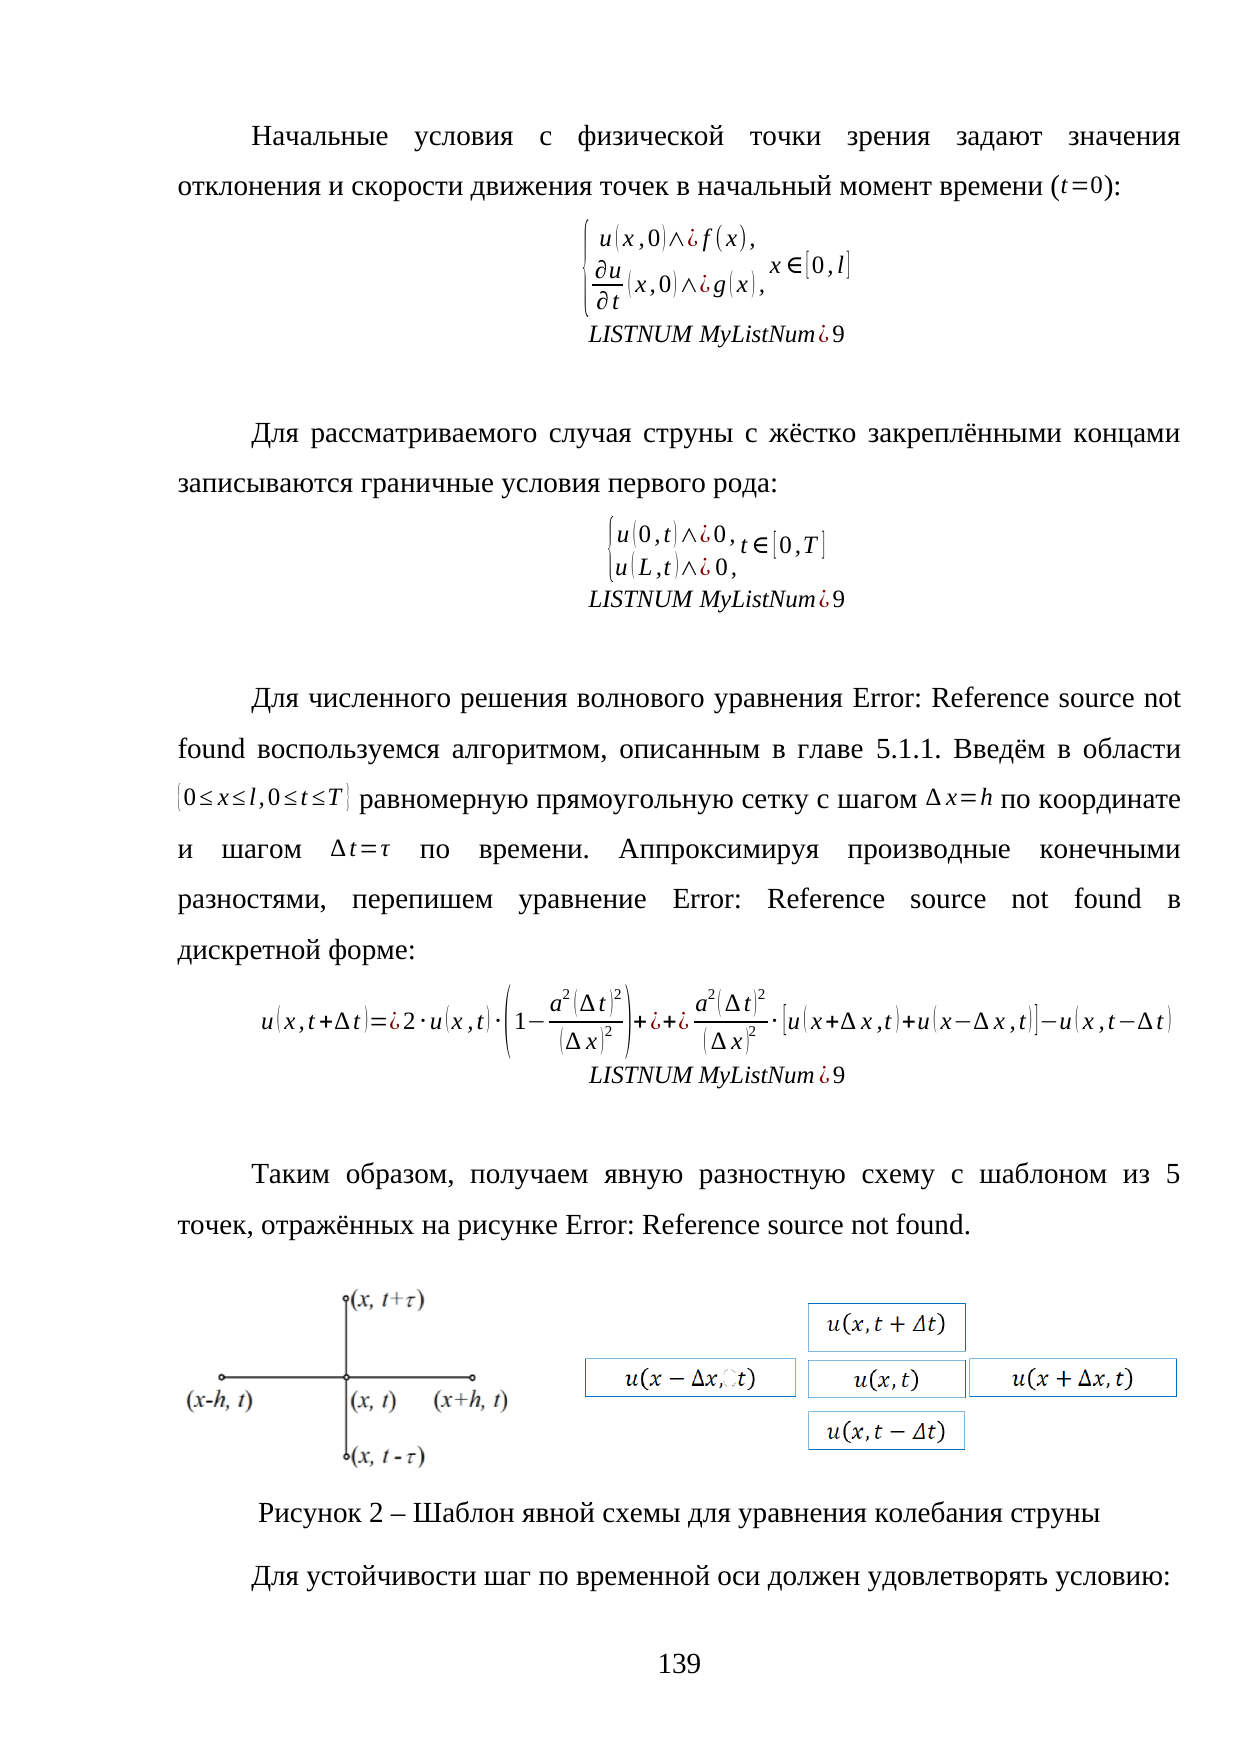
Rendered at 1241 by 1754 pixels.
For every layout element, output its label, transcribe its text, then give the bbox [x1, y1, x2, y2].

text Для рассматриваемого случая струны с жёстко закреплёнными концами записываются граничные условия первого рода: [177, 415, 1181, 499]
text Начальные условия с физической точки зрения задают значения отклонения и скорости движения точек в начальный момент времени (): [177, 118, 1181, 202]
text Для устойчивости шаг по временной оси должен удовлетворять условию: [177, 1558, 1181, 1592]
text Для численного решения волнового уравнения (103) воспользуемся алгоритмом, описанным в главе 5.1.1. Введём в области равномерную прямоугольную сетку с шагом по координате и шагом по времени. Аппроксимируя производные конечными разностями, перепишем уравнение (103) в дискретной форме: [177, 680, 1181, 966]
text Шаблон явной схемы для уравнения колебания струны [177, 1496, 1181, 1529]
picture [177, 1257, 1182, 1479]
